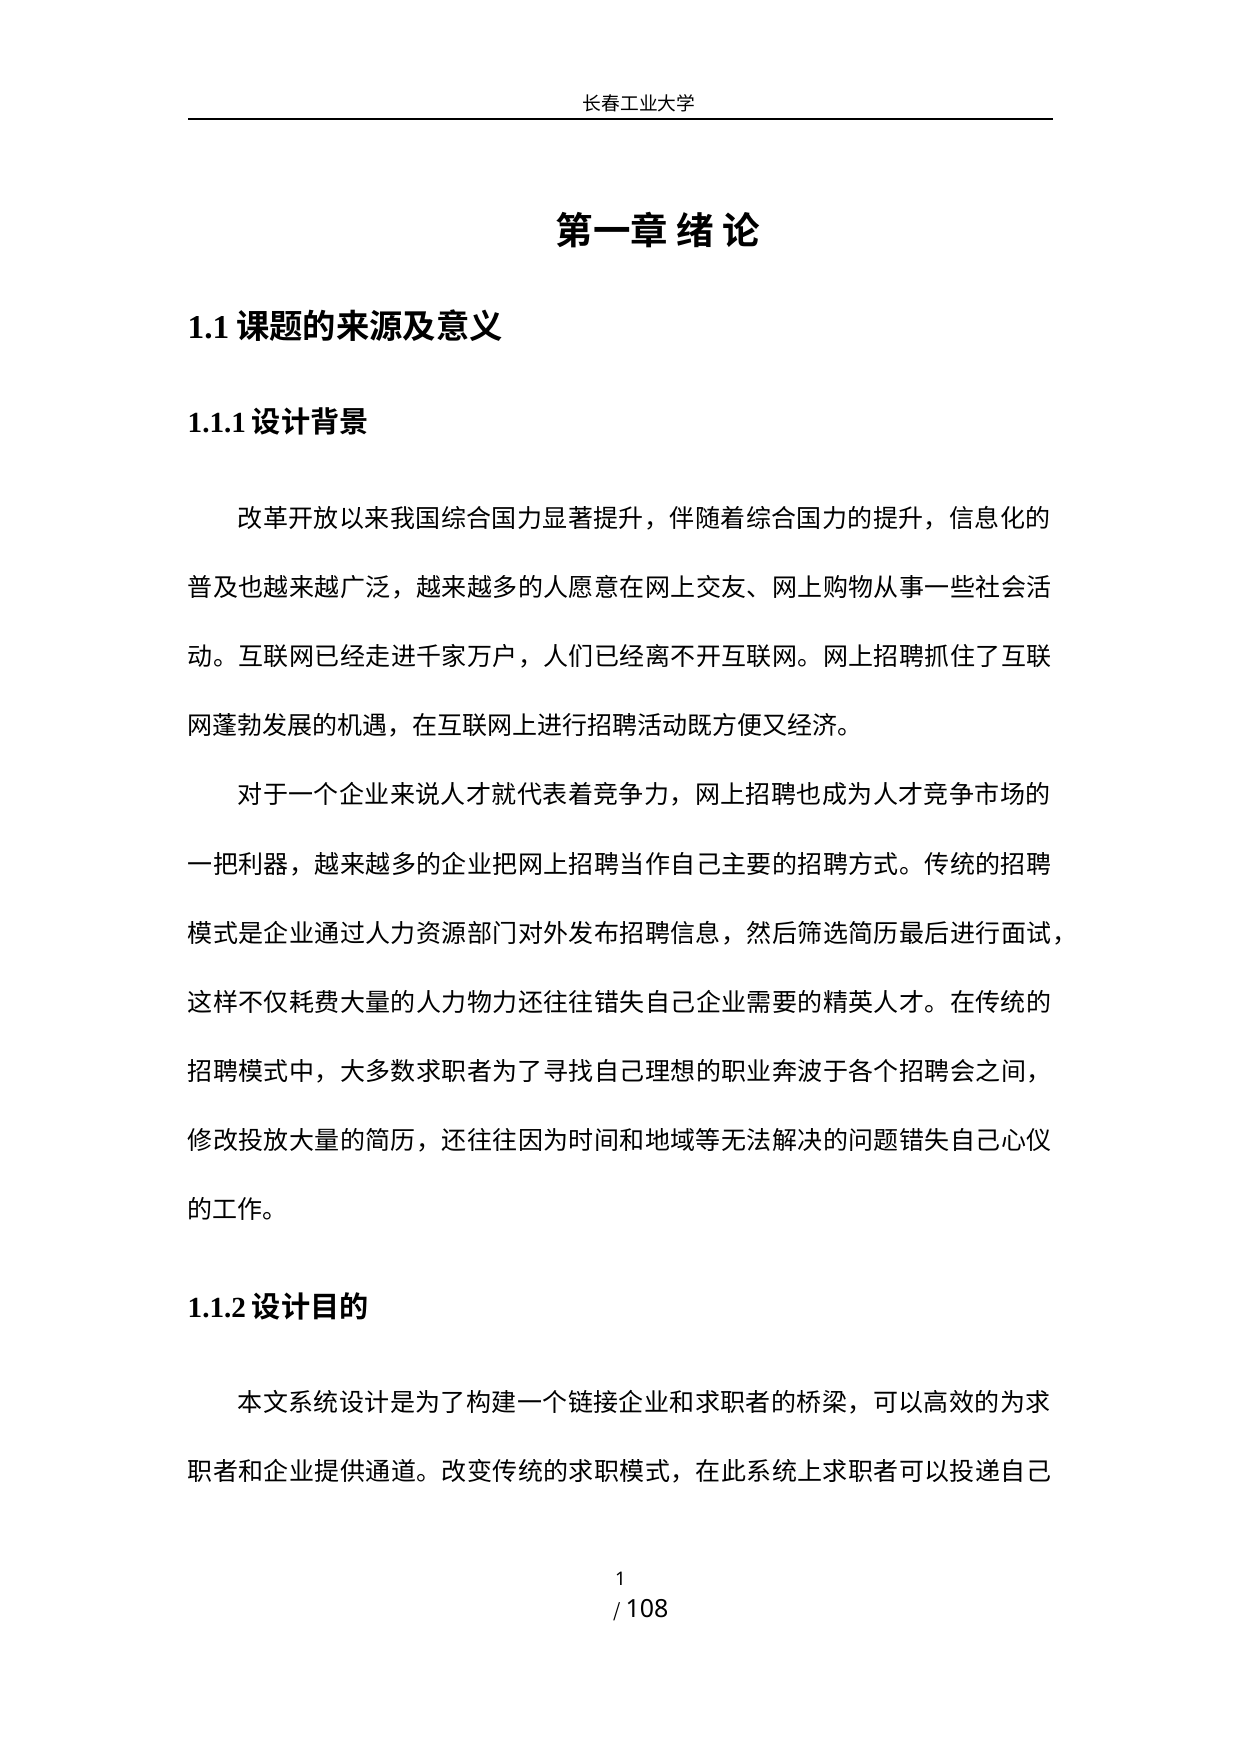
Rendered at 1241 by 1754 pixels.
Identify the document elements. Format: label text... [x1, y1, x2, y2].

text 改革开放以来我国综合国力显著提升，伴随着综合国力的提升，信息化的普及也越来越广泛，越来越多的人愿意在网上交友、网上购物从事一些社会活动。互联网已经走进千家万户，人们已经离不开互联网。网上招聘抓住了互联网蓬勃发展的机遇，在互联网上进行招聘活动既方便又经济。 [187, 482, 1053, 758]
subtitle 1.1课题的来源及意义 [187, 289, 1053, 358]
subtitle 1.1.2设计目的 [187, 1270, 1053, 1339]
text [187, 1366, 1053, 1504]
subtitle 第一章 绪 论 [187, 193, 1053, 262]
text 对于一个企业来说人才就代表着竞争力，网上招聘也成为人才竞争市场的一把利器，越来越多的企业把网上招聘当作自己主要的招聘方式。传统的招聘模式是企业通过人力资源部门对外发布招聘信息，然后筛选简历最后进行面试，这样不仅耗费大量的人力物力还往往错失自己企业需要的精英人才。在传统的招聘模式中，大多数求职者为了寻找自己理想的职业奔波于各个招聘会之间，修改投放大量的简历，还往往因为时间和地域等无法解决的问题错失自己心仪的工作。 [187, 758, 1053, 1243]
subtitle 1.1.1设计背景 [187, 386, 1053, 455]
